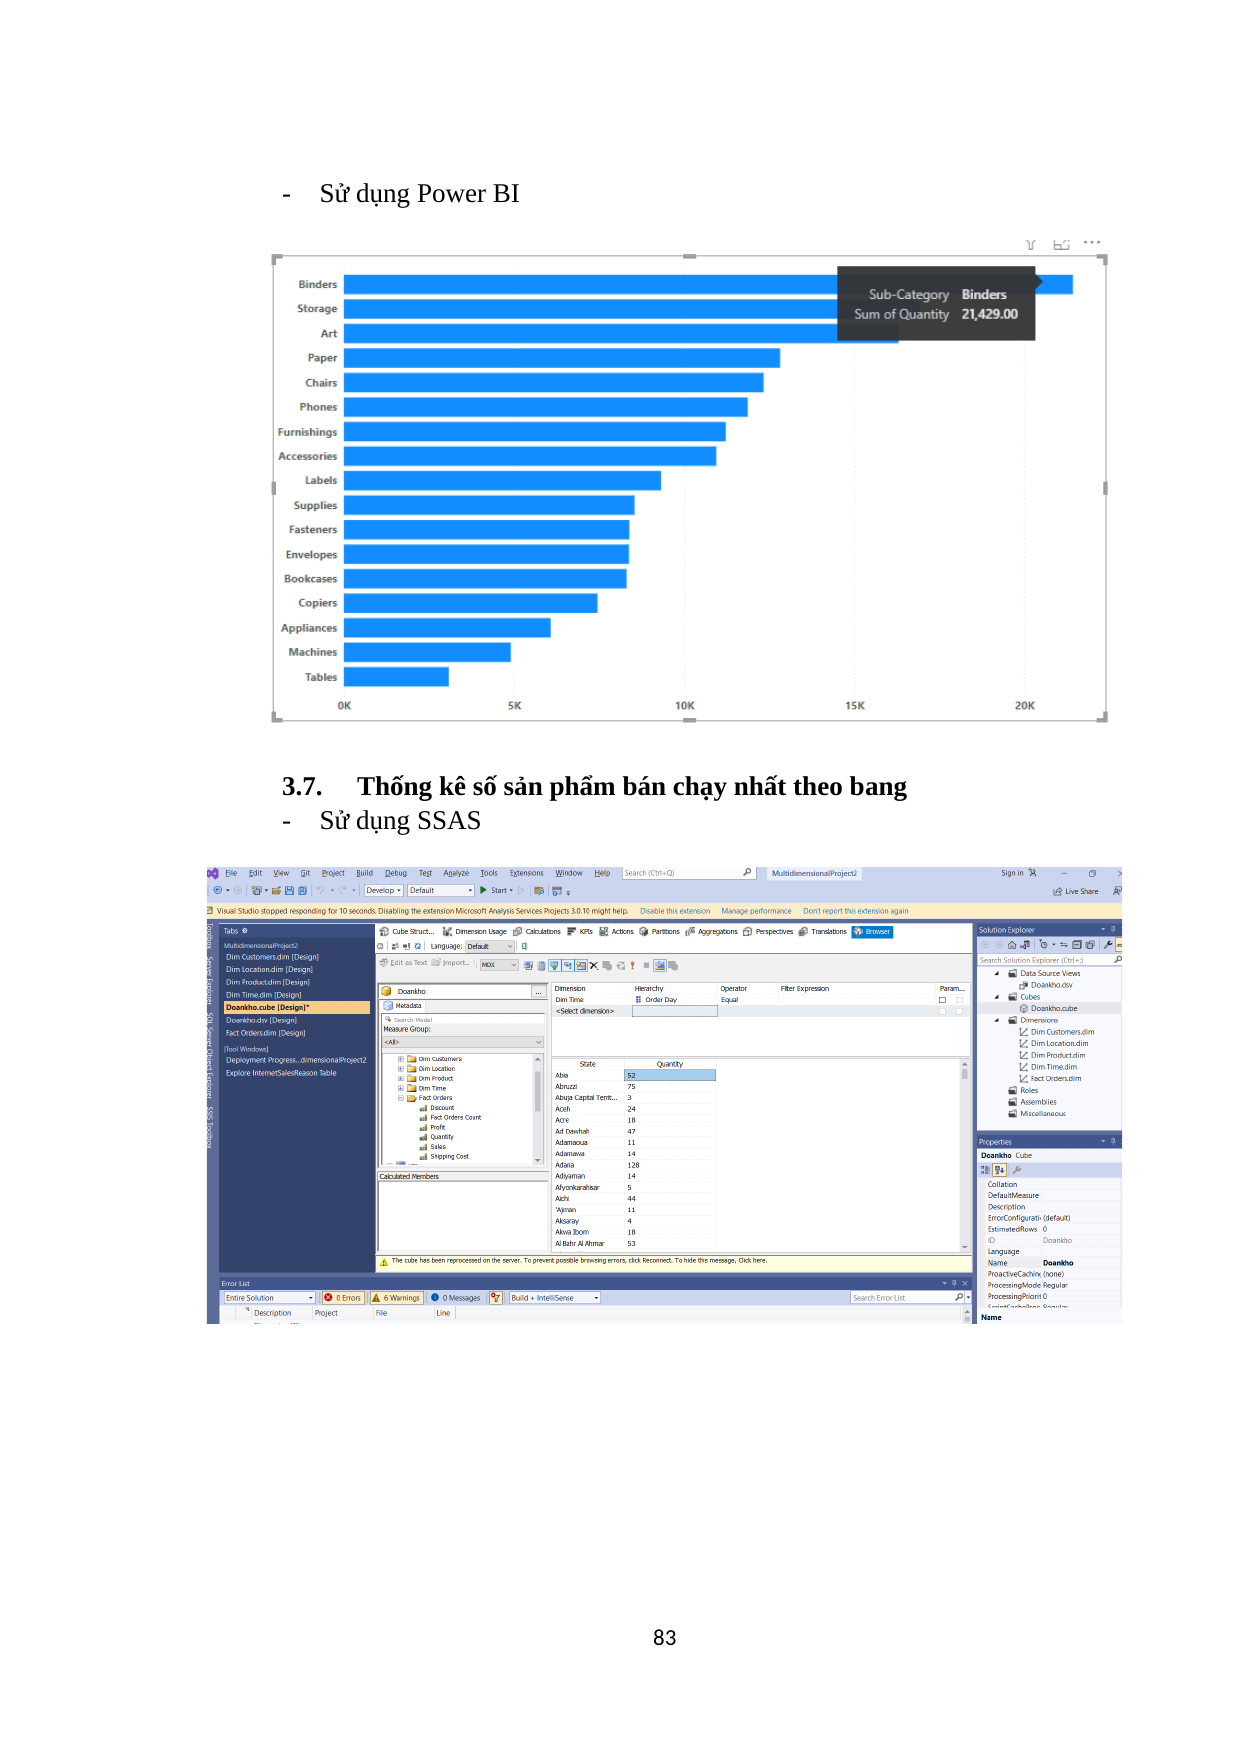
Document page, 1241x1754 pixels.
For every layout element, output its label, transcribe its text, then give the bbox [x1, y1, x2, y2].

picture [206, 240, 1123, 740]
list Thống kê số sản phẩm bán chạy nhất theo bang [282, 770, 1122, 801]
list Sử dụng SSAS [282, 804, 1122, 835]
list Sử dụng Power BI [282, 177, 1122, 208]
picture [206, 867, 1123, 1324]
